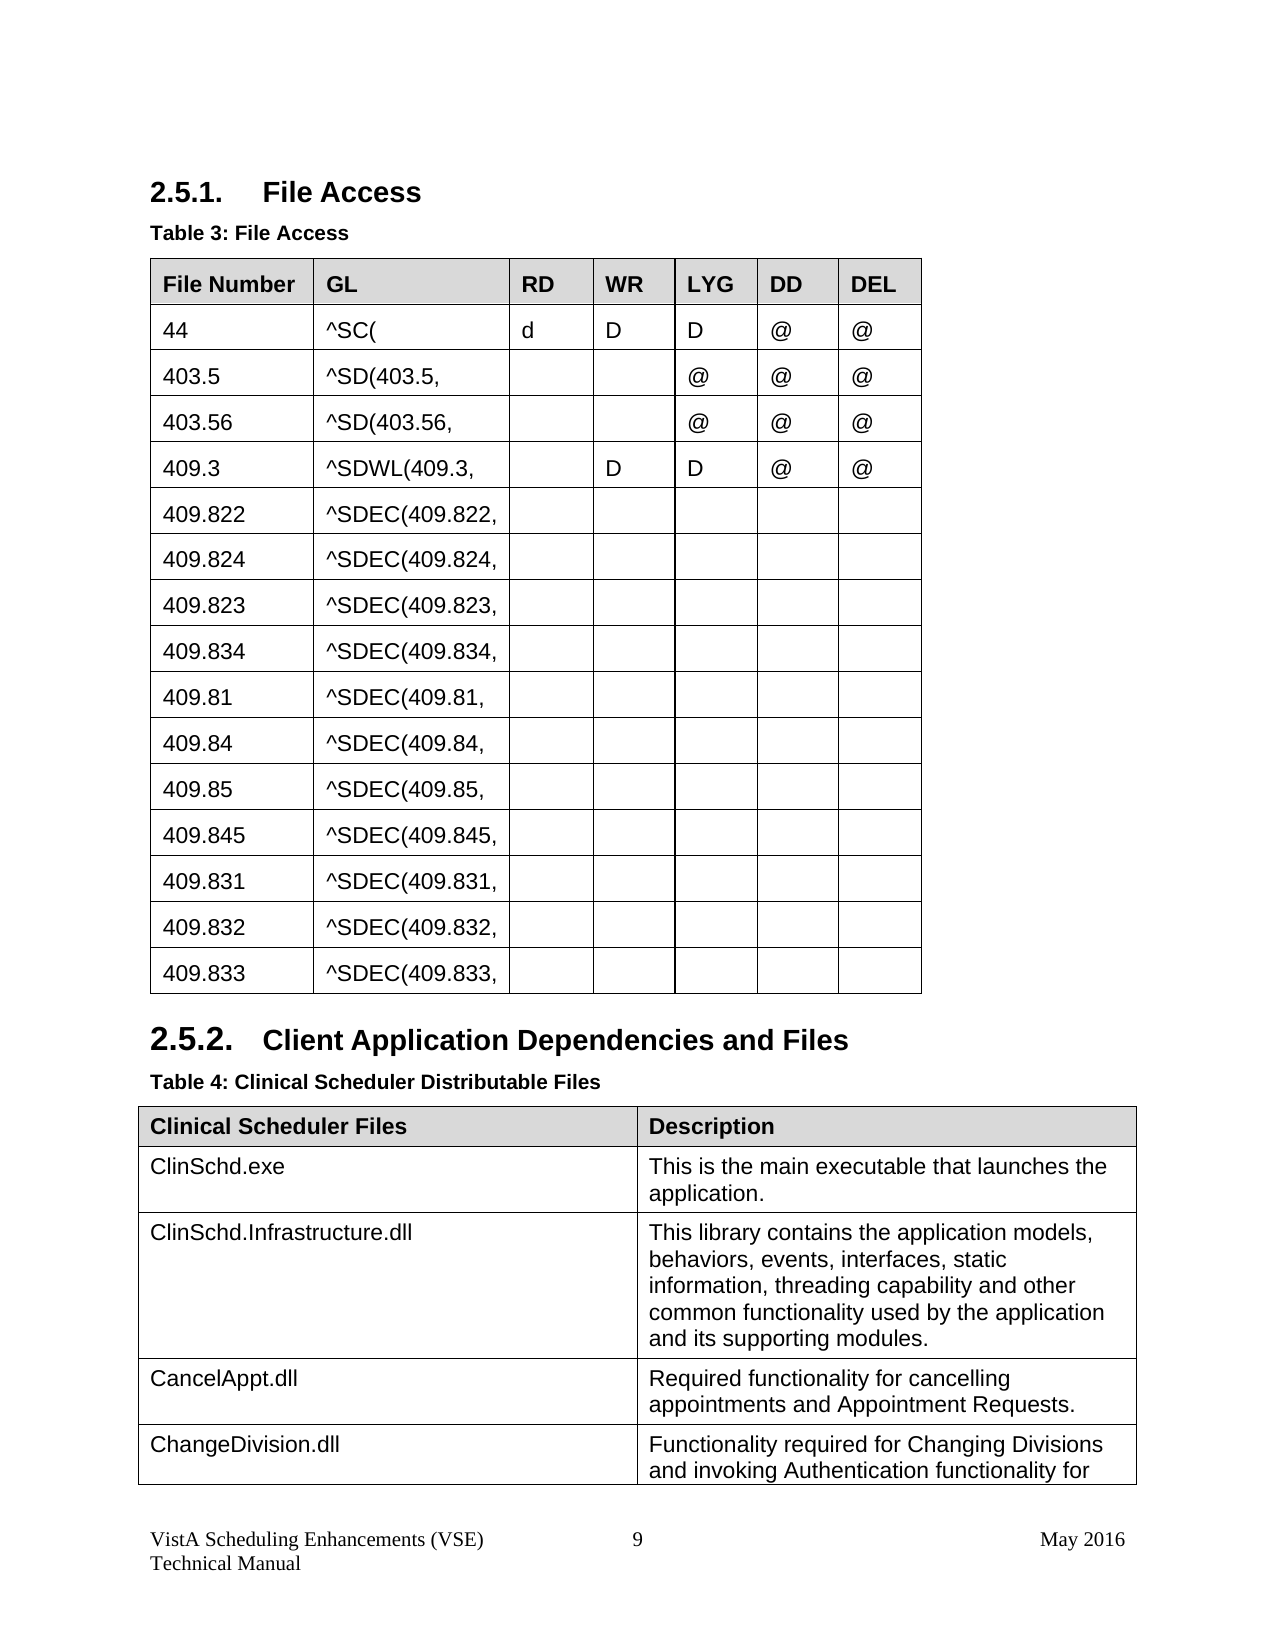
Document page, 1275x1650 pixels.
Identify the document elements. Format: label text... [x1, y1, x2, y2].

table_cell [594, 810, 674, 855]
text Table 4: Clinical Scheduler Distributable Files [150, 1069, 1125, 1093]
table_cell [510, 902, 593, 947]
table_cell [594, 488, 674, 533]
table_cell [758, 672, 838, 717]
table_header File Number [151, 259, 313, 303]
table_cell [510, 580, 593, 625]
table_header Description [638, 1107, 1136, 1146]
table_cell 409.831 [151, 856, 313, 901]
table_cell D [676, 305, 757, 349]
table_header DD [758, 259, 838, 303]
table_cell [594, 350, 674, 395]
table_cell [839, 534, 921, 579]
table_cell [758, 856, 838, 901]
table_header GL [314, 259, 509, 303]
table_cell [510, 764, 593, 809]
table_header RD [510, 259, 593, 303]
table_cell 403.56 [151, 396, 313, 441]
table_cell [510, 810, 593, 855]
table_header LYG [676, 259, 757, 303]
table_cell [510, 350, 593, 395]
table_cell [594, 580, 674, 625]
table_cell [676, 718, 757, 763]
table_cell d [510, 305, 593, 349]
table_cell [510, 672, 593, 717]
table_cell ^SDEC(409.85, [314, 764, 509, 809]
table_cell [594, 672, 674, 717]
table_cell @ [676, 350, 757, 395]
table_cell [638, 1425, 1136, 1484]
table_cell [676, 672, 757, 717]
table_cell 409.832 [151, 902, 313, 947]
table_cell [758, 948, 838, 992]
table_cell [758, 626, 838, 671]
table_cell 409.834 [151, 626, 313, 671]
table_cell D [676, 442, 757, 487]
table_cell [510, 442, 593, 487]
table_cell Required functionality for cancelling appointments and Appointment Requests. [638, 1359, 1136, 1424]
table_cell This is the main executable that launches the application. [638, 1147, 1136, 1212]
table_cell [676, 948, 757, 992]
table_cell [594, 764, 674, 809]
table_cell [510, 488, 593, 533]
table_cell ^SDEC(409.824, [314, 534, 509, 579]
table_cell [594, 718, 674, 763]
table_cell [839, 902, 921, 947]
subtitle File Access [150, 175, 1125, 208]
table_cell ^SDEC(409.845, [314, 810, 509, 855]
table_cell [676, 580, 757, 625]
table_cell [839, 488, 921, 533]
table_header WR [594, 259, 674, 303]
table_cell @ [676, 396, 757, 441]
table_cell [594, 948, 674, 992]
table_cell [758, 902, 838, 947]
table_cell @ [839, 442, 921, 487]
table_cell ^SDEC(409.834, [314, 626, 509, 671]
table_cell 409.833 [151, 948, 313, 992]
table_cell [676, 534, 757, 579]
table_cell 409.824 [151, 534, 313, 579]
table_cell [676, 810, 757, 855]
table_cell [676, 488, 757, 533]
table_cell [758, 764, 838, 809]
table_cell ^SC( [314, 305, 509, 349]
table_cell ClinSchd.exe [139, 1147, 637, 1212]
table_cell @ [839, 350, 921, 395]
table_header DEL [839, 259, 921, 303]
table_cell [839, 856, 921, 901]
table_cell ^SDEC(409.823, [314, 580, 509, 625]
table_cell [594, 902, 674, 947]
text Table 3: File Access [150, 221, 1125, 245]
table_cell [510, 948, 593, 992]
table_cell 409.3 [151, 442, 313, 487]
table_cell ^SDWL(409.3, [314, 442, 509, 487]
table_cell @ [839, 305, 921, 349]
table_cell [594, 626, 674, 671]
table_cell ^SDEC(409.81, [314, 672, 509, 717]
table_cell [510, 718, 593, 763]
table_cell ^SD(403.5, [314, 350, 509, 395]
table_cell 409.85 [151, 764, 313, 809]
table_cell CancelAppt.dll [139, 1359, 637, 1424]
table_cell @ [839, 396, 921, 441]
table_cell D [594, 305, 674, 349]
table_cell [510, 396, 593, 441]
table_cell [758, 534, 838, 579]
table_cell 44 [151, 305, 313, 349]
table_cell @ [758, 305, 838, 349]
table_cell 409.823 [151, 580, 313, 625]
table_header Clinical Scheduler Files [139, 1107, 637, 1146]
table_cell [676, 764, 757, 809]
table_cell [510, 626, 593, 671]
table_cell 409.81 [151, 672, 313, 717]
table_cell [839, 580, 921, 625]
table_cell 409.84 [151, 718, 313, 763]
table_cell [594, 534, 674, 579]
table_cell ClinSchd.Infrastructure.dll [139, 1213, 637, 1357]
table_cell [839, 672, 921, 717]
table_cell [676, 856, 757, 901]
table_cell [758, 810, 838, 855]
table_cell [510, 534, 593, 579]
table_cell ^SDEC(409.84, [314, 718, 509, 763]
table_cell [758, 718, 838, 763]
table_cell [676, 626, 757, 671]
table_cell [839, 626, 921, 671]
table_cell 403.5 [151, 350, 313, 395]
table_cell @ [758, 396, 838, 441]
table_cell [839, 810, 921, 855]
table_cell ^SDEC(409.831, [314, 856, 509, 901]
table_cell ^SDEC(409.832, [314, 902, 509, 947]
table_cell 409.845 [151, 810, 313, 855]
table_cell [758, 488, 838, 533]
table_cell @ [758, 350, 838, 395]
table_cell [594, 856, 674, 901]
table_cell 409.822 [151, 488, 313, 533]
table_cell D [594, 442, 674, 487]
table_cell [594, 396, 674, 441]
table_cell [839, 718, 921, 763]
subtitle Client Application Dependencies and Files [150, 1018, 1125, 1057]
table_cell ^SD(403.56, [314, 396, 509, 441]
table_cell ^SDEC(409.833, [314, 948, 509, 992]
table_cell [839, 764, 921, 809]
table_cell @ [758, 442, 838, 487]
table_cell [758, 580, 838, 625]
table_cell ^SDEC(409.822, [314, 488, 509, 533]
table_cell This library contains the application models, behaviors, events, interfaces, static information, threading capability and other common functionality used by the application and its supporting modules. [638, 1213, 1136, 1357]
table_cell [676, 902, 757, 947]
table_cell [510, 856, 593, 901]
table_cell [839, 948, 921, 992]
table_cell ChangeDivision.dll [139, 1425, 637, 1484]
